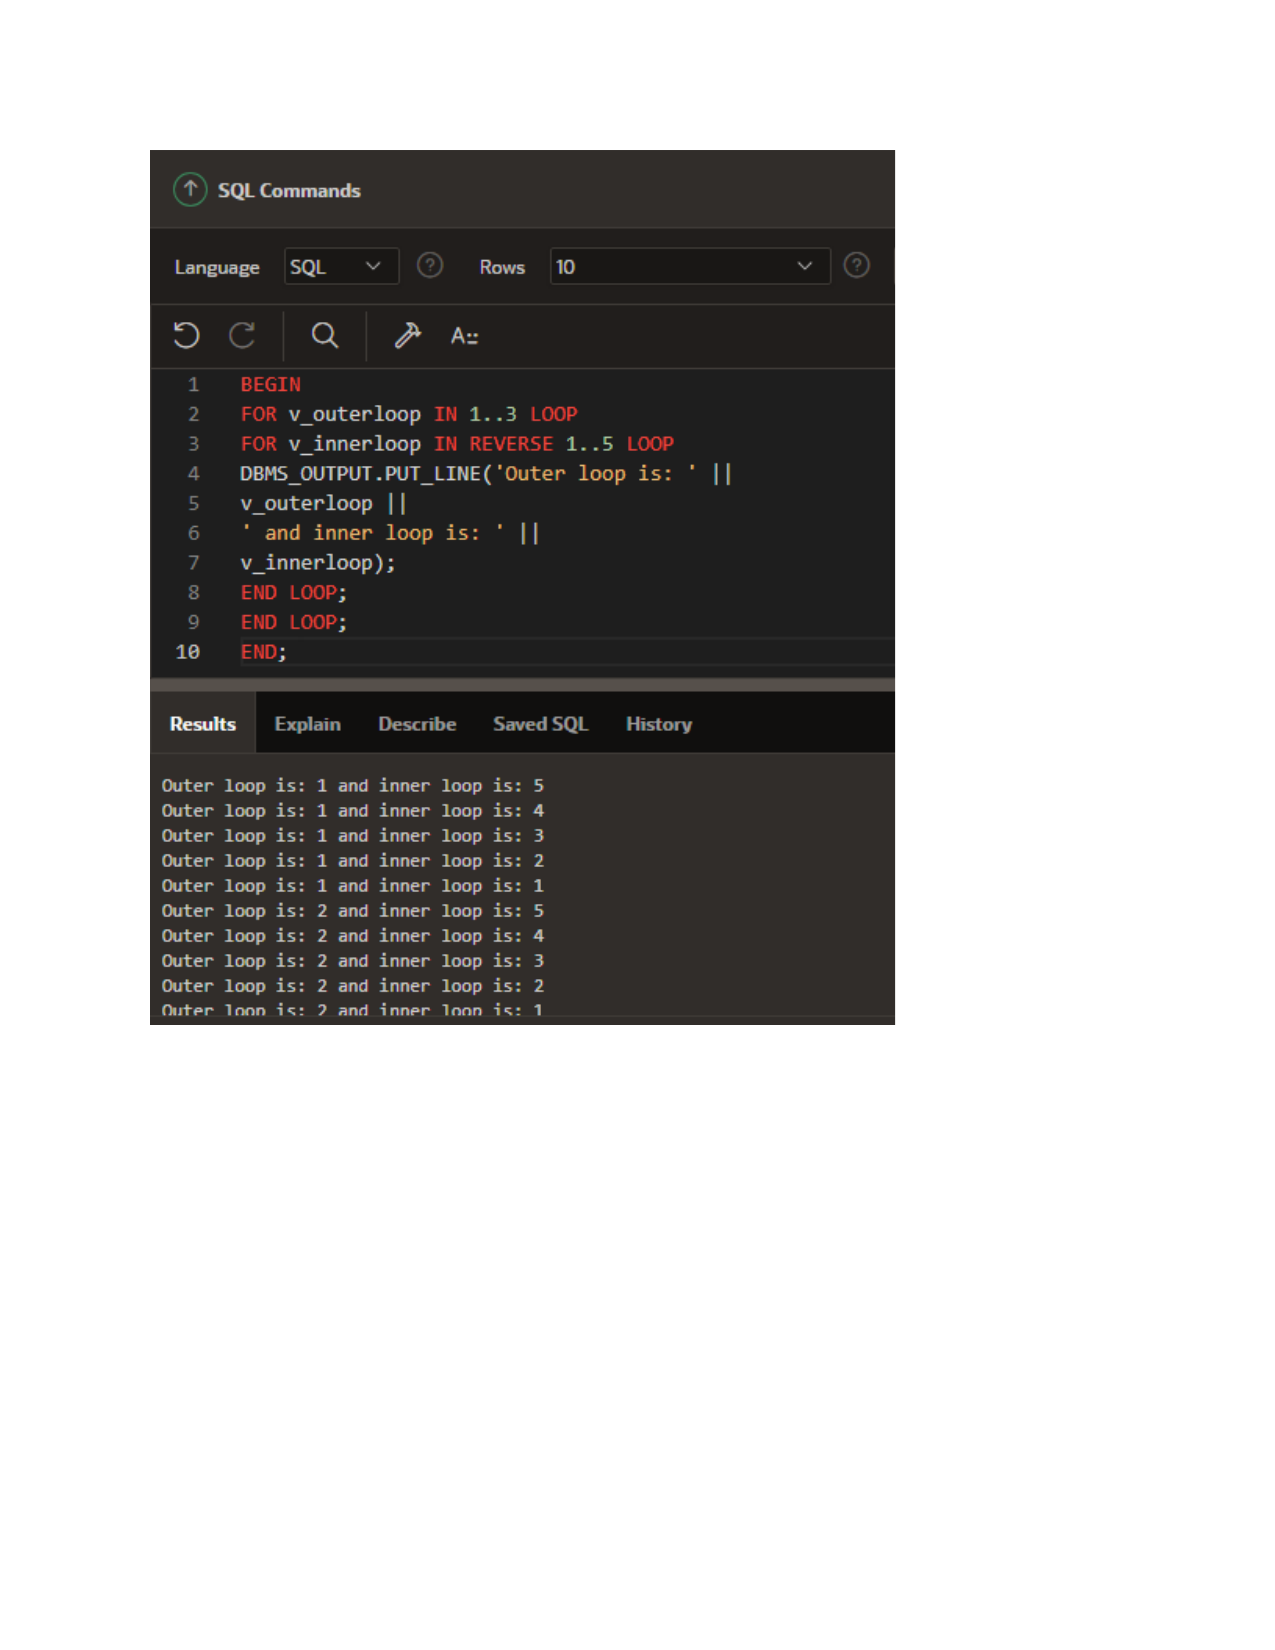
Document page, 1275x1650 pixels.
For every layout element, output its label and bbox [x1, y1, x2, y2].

picture [150, 150, 896, 1025]
